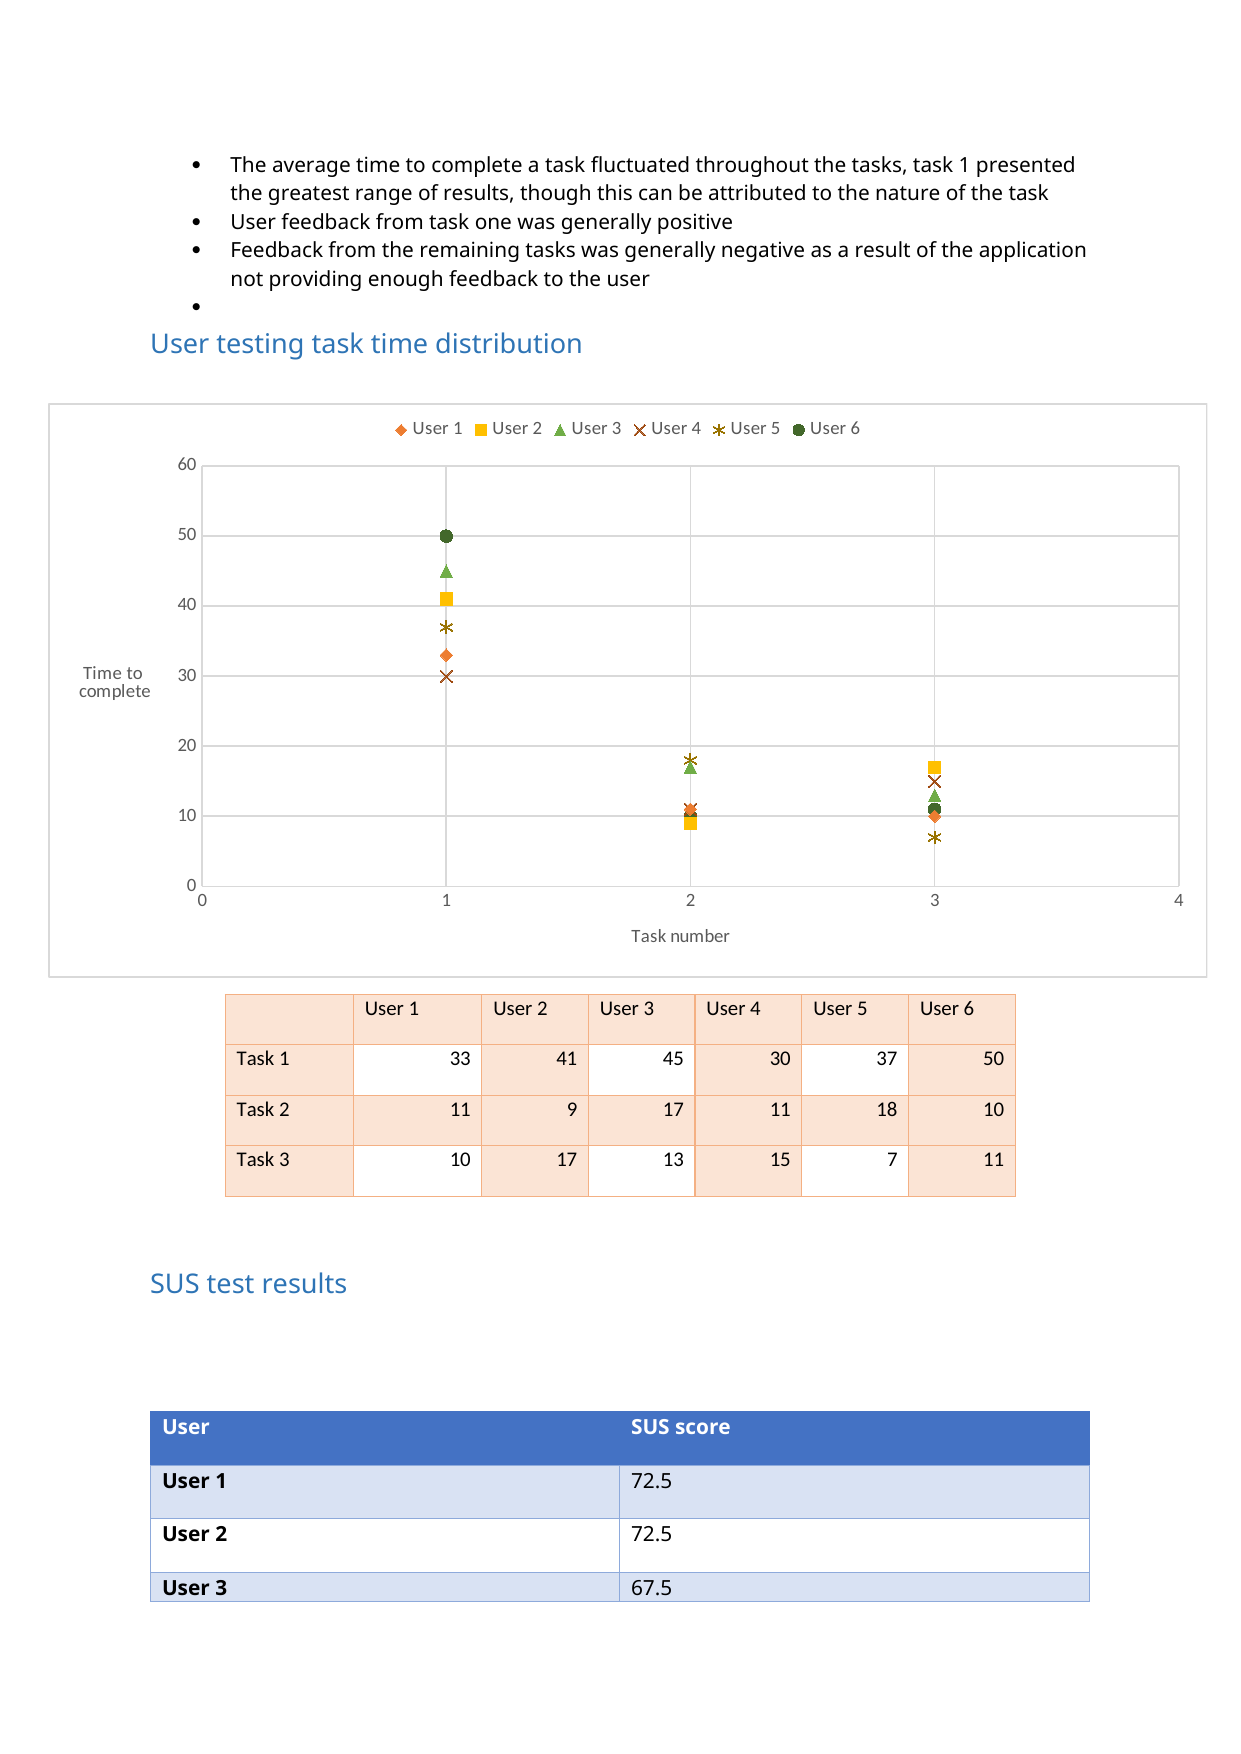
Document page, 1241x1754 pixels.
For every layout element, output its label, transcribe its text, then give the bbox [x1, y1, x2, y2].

table_cell User 2 [151, 1519, 619, 1572]
table_cell 13 [589, 1146, 694, 1196]
table_cell 17 [482, 1146, 588, 1196]
table_cell 67.5 [620, 1573, 1089, 1601]
table_header SUS score [620, 1413, 1089, 1465]
table_cell Task 3 [226, 1146, 353, 1196]
table_cell 72.5 [620, 1466, 1089, 1518]
table_cell Task 2 [226, 1096, 353, 1145]
list The average time to complete a task fluctuated throughout the tasks, task 1 presented the greatest range of results, though this can be attributed to the nature of the task [193, 150, 1090, 207]
table_header User 2 [482, 995, 588, 1044]
table_header [226, 995, 353, 1044]
table_cell 41 [482, 1045, 588, 1095]
table_cell 17 [589, 1096, 694, 1145]
subtitle SUS test results [150, 1264, 1090, 1301]
table_cell User 1 [151, 1466, 619, 1518]
table_header User 5 [802, 995, 908, 1044]
table_header User 1 [354, 995, 481, 1044]
table_cell 15 [696, 1146, 801, 1196]
table_cell User 3 [151, 1573, 619, 1601]
table_cell 10 [909, 1096, 1015, 1145]
table_cell 33 [354, 1045, 481, 1095]
table_cell 11 [354, 1096, 481, 1145]
table_cell 72.5 [620, 1519, 1089, 1572]
table_cell 7 [802, 1146, 908, 1196]
table_cell Task 1 [226, 1045, 353, 1095]
table_cell 45 [589, 1045, 694, 1095]
table_cell 50 [909, 1045, 1015, 1095]
table_header User 4 [696, 995, 801, 1044]
table_cell 30 [696, 1045, 801, 1095]
table_header User [151, 1413, 619, 1465]
table_cell 37 [802, 1045, 908, 1095]
table_cell 9 [482, 1096, 588, 1145]
table_cell 18 [802, 1096, 908, 1145]
table_header User 6 [909, 995, 1015, 1044]
table_cell 10 [354, 1146, 481, 1196]
table_cell 11 [909, 1146, 1015, 1196]
subtitle User testing task time distribution [150, 325, 1090, 362]
table_header User 3 [589, 995, 694, 1044]
list Feedback from the remaining tasks was generally negative as a result of the application not providing enough feedback to the user [193, 235, 1090, 292]
list User feedback from task one was generally positive [193, 207, 1090, 235]
table_cell 11 [696, 1096, 801, 1145]
